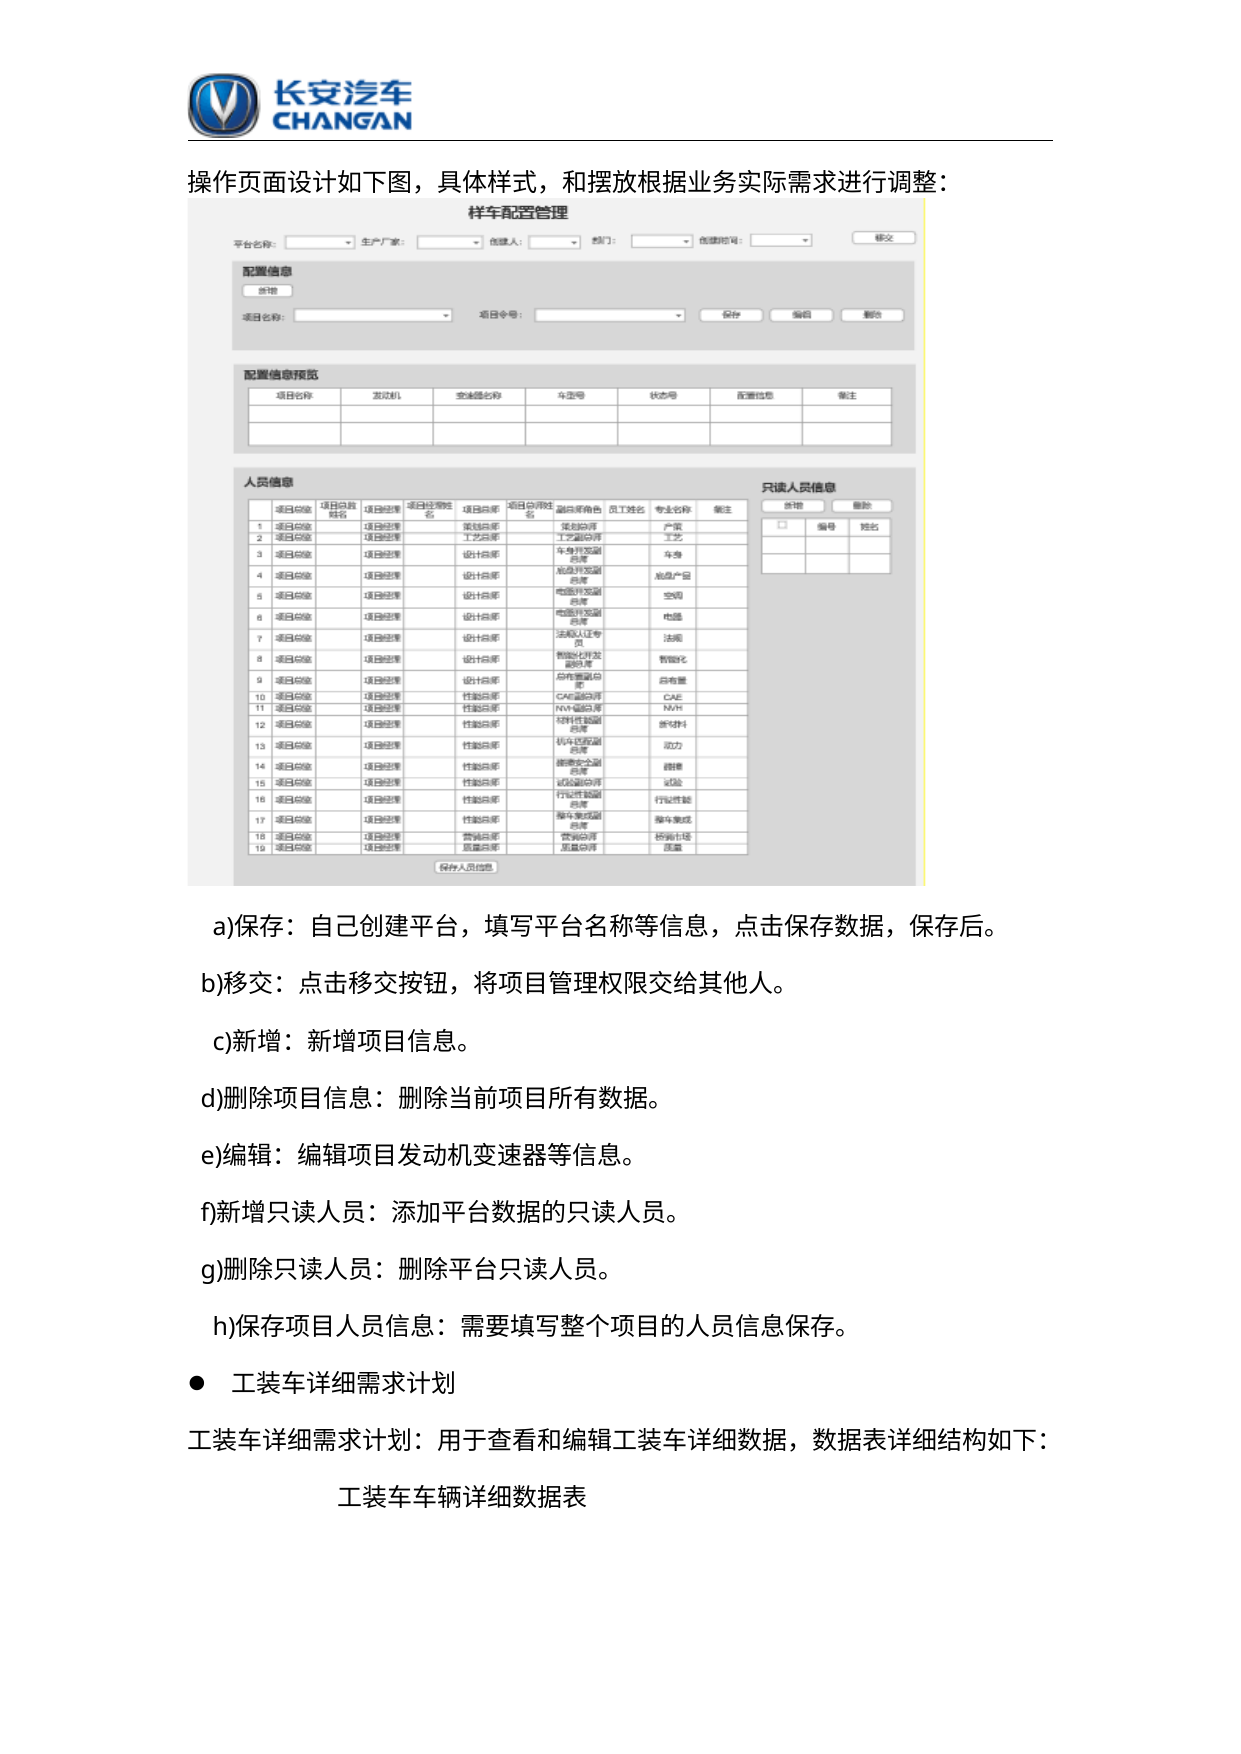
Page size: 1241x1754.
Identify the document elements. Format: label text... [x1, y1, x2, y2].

text a)保存：自己创建平台，填写平台名称等信息，点击保存数据，保存后。 [187, 907, 1053, 943]
text e)编辑：编辑项目发动机变速器等信息。 [187, 1135, 1053, 1171]
text c)新增：新增项目信息。 [187, 1021, 1053, 1057]
text 工装车车辆详细数据表 [187, 1478, 1053, 1514]
text b)移交：点击移交按钮，将项目管理权限交给其他人。 [187, 964, 1053, 1000]
text g)删除只读人员：删除平台只读人员。 [187, 1249, 1053, 1286]
text 工装车详细需求计划：用于查看和编辑工装车详细数据，数据表详细结构如下： [187, 1421, 1053, 1457]
picture [187, 198, 938, 886]
text f)新增只读人员：添加平台数据的只读人员。 [187, 1192, 1053, 1228]
text d)删除项目信息：删除当前项目所有数据。 [187, 1078, 1053, 1114]
picture [187, 73, 432, 138]
list 工装车详细需求计划 [187, 1363, 1053, 1400]
text h)保存项目人员信息：需要填写整个项目的人员信息保存。 [187, 1306, 1053, 1343]
